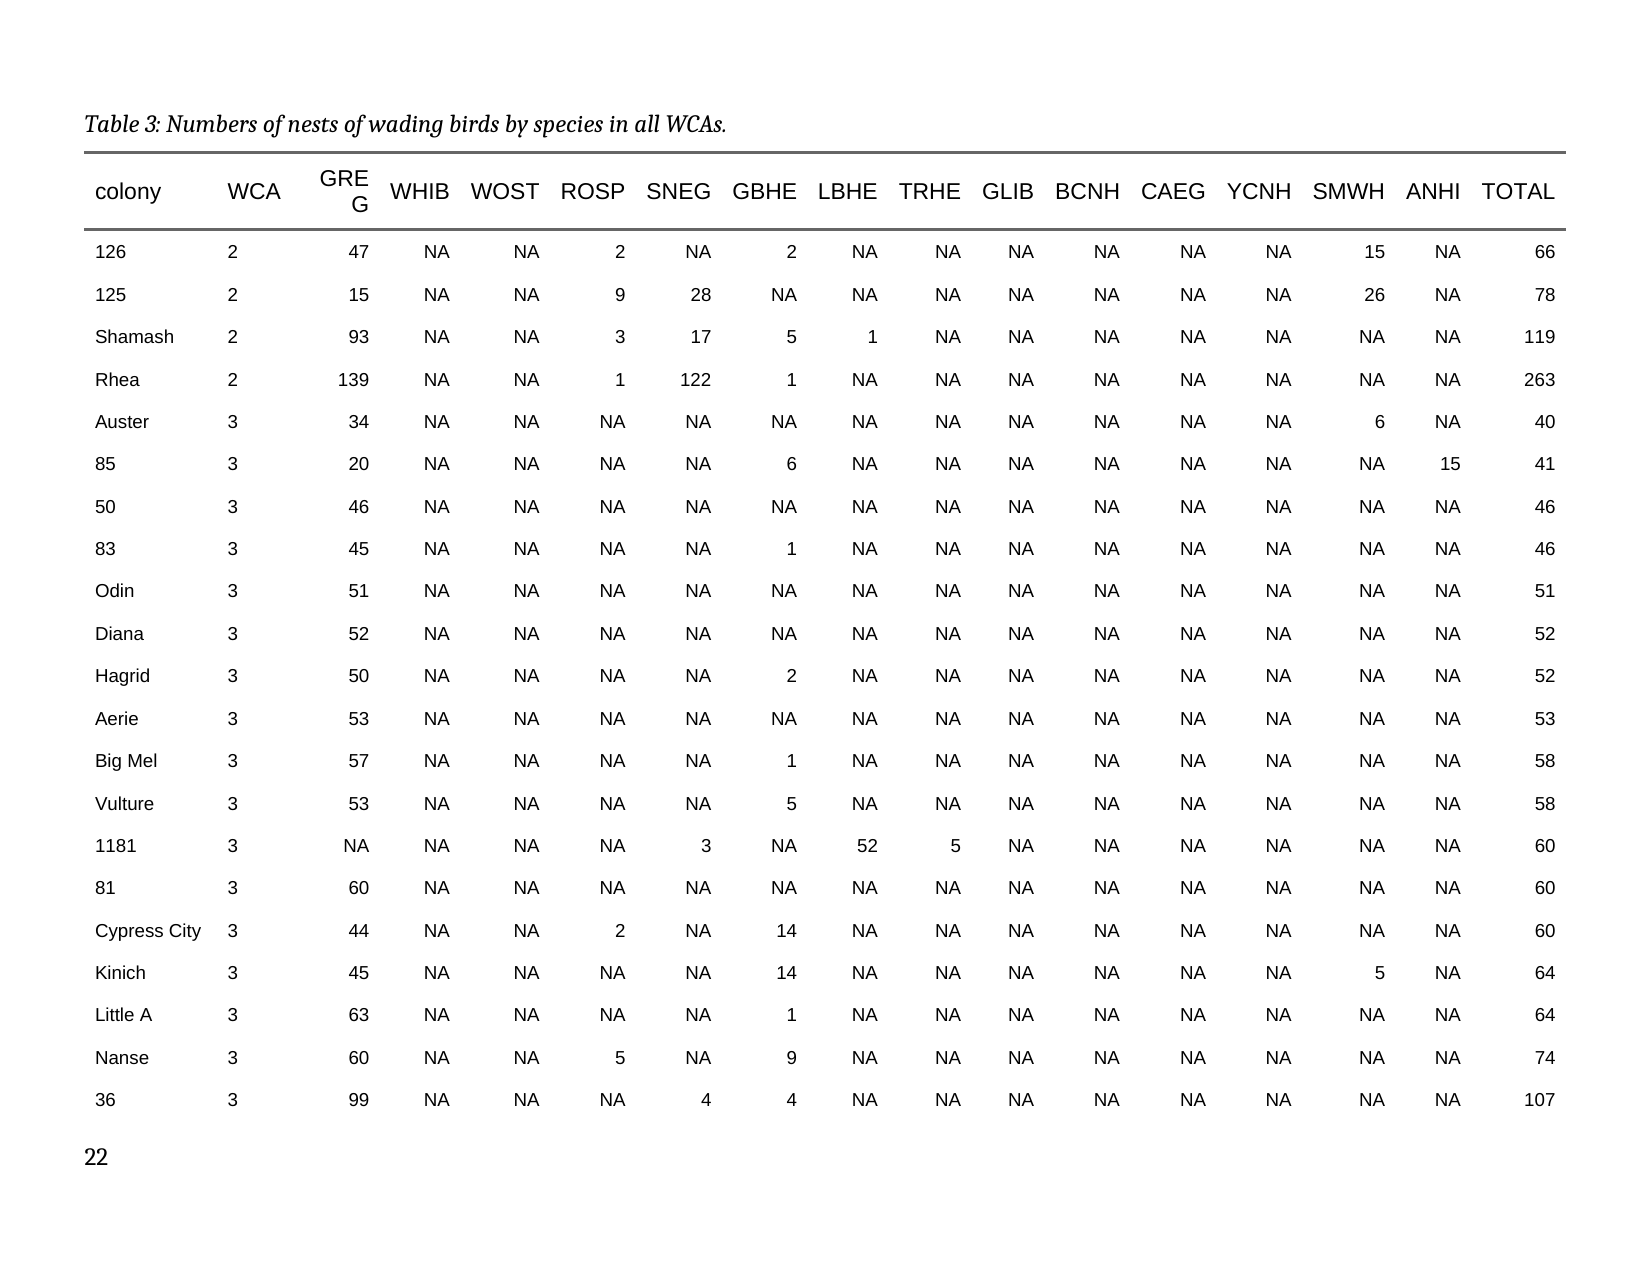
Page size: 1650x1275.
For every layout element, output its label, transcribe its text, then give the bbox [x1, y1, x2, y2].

table_header TRHE [888, 154, 971, 228]
table_cell Aerie [84, 697, 217, 739]
table_cell NA [807, 655, 888, 697]
table_cell NA [1302, 824, 1395, 867]
table_cell NA [1044, 697, 1130, 739]
table_cell NA [460, 782, 550, 824]
table_cell NA [888, 485, 971, 527]
table_cell NA [1216, 951, 1302, 994]
table_cell 3 [217, 485, 291, 527]
table_cell NA [636, 951, 721, 994]
table_cell NA [721, 570, 807, 612]
table_cell NA [636, 231, 721, 273]
table_cell NA [550, 485, 636, 527]
table_cell NA [636, 400, 721, 443]
table_cell NA [971, 231, 1044, 273]
table_cell 3 [217, 867, 291, 909]
table_cell 51 [291, 570, 379, 612]
table_cell NA [636, 697, 721, 739]
table_cell 2 [217, 273, 291, 316]
table_cell NA [1044, 358, 1130, 400]
table_cell NA [1395, 400, 1471, 443]
table_cell 1 [807, 316, 888, 358]
table_cell NA [1216, 909, 1302, 951]
table_cell 15 [1302, 231, 1395, 273]
table_cell NA [888, 655, 971, 697]
table_cell NA [636, 909, 721, 951]
table_cell NA [1302, 358, 1395, 400]
table_cell NA [1130, 1079, 1216, 1121]
table_cell NA [379, 951, 460, 994]
table_cell NA [971, 1036, 1044, 1079]
table_cell NA [550, 527, 636, 570]
table_cell NA [1130, 443, 1216, 485]
table_cell NA [721, 273, 807, 316]
table_cell NA [379, 570, 460, 612]
table_cell NA [721, 824, 807, 867]
table_cell NA [807, 1079, 888, 1121]
table_cell Auster [84, 400, 217, 443]
table_cell NA [1216, 570, 1302, 612]
table_cell 40 [1471, 400, 1566, 443]
table_cell NA [1395, 909, 1471, 951]
table_cell 9 [721, 1036, 807, 1079]
table_cell Little A [84, 994, 217, 1036]
table_cell NA [550, 994, 636, 1036]
table_cell NA [971, 612, 1044, 655]
table_cell 5 [550, 1036, 636, 1079]
table_cell 44 [291, 909, 379, 951]
table_cell NA [460, 443, 550, 485]
table_cell NA [1302, 1036, 1395, 1079]
table_header GBHE [721, 154, 807, 228]
table_cell NA [807, 867, 888, 909]
table_cell NA [1044, 400, 1130, 443]
table_cell NA [379, 231, 460, 273]
table_header colony [84, 154, 217, 228]
table_cell NA [1302, 697, 1395, 739]
table_cell 3 [217, 400, 291, 443]
table_cell NA [1395, 824, 1471, 867]
table_cell NA [460, 740, 550, 782]
table_cell 5 [721, 316, 807, 358]
table_cell 81 [84, 867, 217, 909]
table_cell NA [807, 527, 888, 570]
table_cell 5 [721, 782, 807, 824]
table_cell NA [1395, 612, 1471, 655]
table_cell NA [888, 740, 971, 782]
table_cell 93 [291, 316, 379, 358]
table_cell NA [1044, 231, 1130, 273]
table_cell NA [379, 824, 460, 867]
table_cell 3 [217, 612, 291, 655]
table_cell NA [1302, 994, 1395, 1036]
table_cell NA [1395, 527, 1471, 570]
table_cell NA [1130, 867, 1216, 909]
table_cell NA [1302, 485, 1395, 527]
table_cell NA [1216, 697, 1302, 739]
table_cell NA [1130, 316, 1216, 358]
table_cell NA [1044, 655, 1130, 697]
table_cell NA [460, 994, 550, 1036]
table_cell NA [1302, 655, 1395, 697]
table_cell 122 [636, 358, 721, 400]
table_cell 46 [291, 485, 379, 527]
table_cell NA [550, 612, 636, 655]
table_cell NA [888, 400, 971, 443]
table_cell NA [1395, 273, 1471, 316]
table_cell NA [379, 867, 460, 909]
table_header TOTAL [1471, 154, 1566, 228]
table_cell NA [1130, 655, 1216, 697]
table_cell NA [971, 867, 1044, 909]
table_cell NA [460, 485, 550, 527]
table_header ANHI [1395, 154, 1471, 228]
table_cell NA [1130, 909, 1216, 951]
table_cell NA [1216, 527, 1302, 570]
table_cell NA [460, 400, 550, 443]
table_cell NA [636, 655, 721, 697]
table_cell NA [291, 824, 379, 867]
table_cell NA [1216, 1036, 1302, 1079]
table_cell 1181 [84, 824, 217, 867]
table_cell NA [807, 273, 888, 316]
table_cell NA [550, 655, 636, 697]
table_cell 3 [217, 1079, 291, 1121]
table_cell NA [888, 273, 971, 316]
table_cell NA [971, 1079, 1044, 1121]
table_cell 5 [888, 824, 971, 867]
table_cell NA [460, 867, 550, 909]
table_cell NA [460, 231, 550, 273]
table_cell NA [636, 527, 721, 570]
table_cell NA [1130, 231, 1216, 273]
table_cell Cypress City [84, 909, 217, 951]
table_cell NA [1130, 273, 1216, 316]
table_cell NA [1395, 231, 1471, 273]
table_cell NA [888, 231, 971, 273]
table_cell NA [1395, 485, 1471, 527]
table_cell 9 [550, 273, 636, 316]
table_cell NA [1044, 1079, 1130, 1121]
table_cell NA [971, 740, 1044, 782]
table_cell NA [807, 358, 888, 400]
table_cell NA [460, 570, 550, 612]
table_cell 78 [1471, 273, 1566, 316]
table_cell 52 [1471, 612, 1566, 655]
table_cell NA [971, 273, 1044, 316]
table_cell 15 [291, 273, 379, 316]
table_cell 57 [291, 740, 379, 782]
table_cell NA [1130, 740, 1216, 782]
table_cell 3 [217, 824, 291, 867]
table_cell NA [807, 443, 888, 485]
table_cell 45 [291, 527, 379, 570]
table_cell NA [379, 697, 460, 739]
table_cell NA [971, 443, 1044, 485]
table_cell 52 [291, 612, 379, 655]
table_cell NA [888, 867, 971, 909]
table_cell NA [807, 570, 888, 612]
table_cell NA [1044, 909, 1130, 951]
table_cell NA [1216, 824, 1302, 867]
table_cell NA [1216, 316, 1302, 358]
table_cell NA [379, 782, 460, 824]
table_cell 14 [721, 951, 807, 994]
table_cell NA [1395, 655, 1471, 697]
table_cell NA [379, 358, 460, 400]
table_cell NA [971, 527, 1044, 570]
table_cell 46 [1471, 527, 1566, 570]
table_cell NA [636, 612, 721, 655]
table_cell NA [460, 612, 550, 655]
table_cell NA [636, 485, 721, 527]
table_cell 60 [1471, 909, 1566, 951]
table_cell NA [460, 824, 550, 867]
table_cell NA [971, 824, 1044, 867]
table_cell NA [379, 485, 460, 527]
table_cell NA [550, 740, 636, 782]
table_cell NA [1302, 867, 1395, 909]
table_cell NA [1130, 951, 1216, 994]
table_cell 28 [636, 273, 721, 316]
table_cell NA [888, 951, 971, 994]
table_cell 53 [291, 782, 379, 824]
table_cell 1 [721, 740, 807, 782]
table_cell NA [636, 782, 721, 824]
table_cell NA [1216, 1079, 1302, 1121]
table_cell 5 [1302, 951, 1395, 994]
table_cell 1 [721, 358, 807, 400]
table_cell NA [1395, 316, 1471, 358]
table_cell 4 [721, 1079, 807, 1121]
table_cell NA [888, 358, 971, 400]
table_cell 50 [84, 485, 217, 527]
table_cell 3 [217, 740, 291, 782]
table_cell NA [1044, 485, 1130, 527]
table_cell NA [721, 400, 807, 443]
table_cell 99 [291, 1079, 379, 1121]
table_cell NA [1044, 1036, 1130, 1079]
table_cell 60 [1471, 824, 1566, 867]
table_cell 2 [550, 231, 636, 273]
table_cell NA [379, 527, 460, 570]
table_cell Odin [84, 570, 217, 612]
table_cell NA [971, 358, 1044, 400]
table_cell 3 [217, 1036, 291, 1079]
table_cell NA [1395, 358, 1471, 400]
table_cell NA [379, 443, 460, 485]
table_cell 52 [1471, 655, 1566, 697]
table_cell NA [636, 1036, 721, 1079]
table_cell NA [1395, 570, 1471, 612]
table_cell NA [460, 316, 550, 358]
table_cell NA [1395, 994, 1471, 1036]
table_cell NA [888, 1079, 971, 1121]
table_cell NA [1044, 740, 1130, 782]
table_cell NA [379, 400, 460, 443]
table_cell NA [888, 443, 971, 485]
table_header LBHE [807, 154, 888, 228]
table_cell NA [1044, 782, 1130, 824]
table_cell NA [888, 612, 971, 655]
table_cell NA [1216, 740, 1302, 782]
table_cell NA [1302, 782, 1395, 824]
table_cell 63 [291, 994, 379, 1036]
table_cell NA [636, 443, 721, 485]
table_cell NA [550, 782, 636, 824]
table_cell NA [971, 400, 1044, 443]
table_cell NA [460, 527, 550, 570]
table_cell NA [1044, 273, 1130, 316]
table_cell NA [550, 443, 636, 485]
table_cell 3 [636, 824, 721, 867]
table_cell NA [1216, 485, 1302, 527]
table_cell NA [721, 867, 807, 909]
table_cell NA [636, 570, 721, 612]
table_cell NA [971, 485, 1044, 527]
table_cell NA [379, 273, 460, 316]
table_cell NA [1302, 570, 1395, 612]
table_cell 85 [84, 443, 217, 485]
table_cell 1 [721, 994, 807, 1036]
table_cell NA [888, 527, 971, 570]
table_cell NA [888, 1036, 971, 1079]
table_cell NA [971, 316, 1044, 358]
table_cell NA [460, 951, 550, 994]
table_cell NA [807, 697, 888, 739]
table_cell NA [636, 867, 721, 909]
table_cell 3 [217, 443, 291, 485]
table_cell NA [460, 909, 550, 951]
table_cell NA [1130, 1036, 1216, 1079]
table_cell NA [1302, 527, 1395, 570]
table_cell NA [460, 1036, 550, 1079]
table_cell NA [379, 1079, 460, 1121]
table_header BCNH [1044, 154, 1130, 228]
table_cell NA [807, 485, 888, 527]
table_cell NA [807, 231, 888, 273]
table_cell 6 [721, 443, 807, 485]
table_cell NA [1216, 612, 1302, 655]
table_cell 46 [1471, 485, 1566, 527]
table_cell NA [1395, 697, 1471, 739]
table_cell NA [460, 697, 550, 739]
table_cell NA [1216, 231, 1302, 273]
table_cell 15 [1395, 443, 1471, 485]
table_cell 2 [217, 231, 291, 273]
table_header WHIB [379, 154, 460, 228]
table_cell 3 [217, 570, 291, 612]
table_cell NA [971, 655, 1044, 697]
table_cell 139 [291, 358, 379, 400]
table_cell NA [888, 570, 971, 612]
table_cell NA [1395, 867, 1471, 909]
table_cell NA [636, 994, 721, 1036]
table_cell 3 [550, 316, 636, 358]
table_cell 2 [550, 909, 636, 951]
table_cell 3 [217, 697, 291, 739]
table_cell NA [888, 994, 971, 1036]
table_cell 58 [1471, 740, 1566, 782]
table_cell NA [971, 951, 1044, 994]
table_cell NA [1395, 1036, 1471, 1079]
table_cell NA [379, 1036, 460, 1079]
table_cell 64 [1471, 994, 1566, 1036]
table_cell NA [1130, 697, 1216, 739]
table_cell NA [1130, 570, 1216, 612]
table_cell 3 [217, 951, 291, 994]
table_cell 3 [217, 994, 291, 1036]
table_cell 126 [84, 231, 217, 273]
table_cell Big Mel [84, 740, 217, 782]
table_cell 2 [721, 655, 807, 697]
table_cell NA [550, 867, 636, 909]
table_cell NA [721, 612, 807, 655]
table_cell NA [550, 824, 636, 867]
table_cell NA [1044, 994, 1130, 1036]
table_cell NA [1216, 994, 1302, 1036]
table_cell NA [460, 655, 550, 697]
table_cell NA [460, 1079, 550, 1121]
table_cell Shamash [84, 316, 217, 358]
table_cell NA [807, 951, 888, 994]
table_cell NA [379, 655, 460, 697]
table_cell NA [1395, 1079, 1471, 1121]
table_cell NA [888, 697, 971, 739]
table_cell NA [636, 740, 721, 782]
table_header ROSP [550, 154, 636, 228]
table_cell NA [1302, 909, 1395, 951]
table_cell 125 [84, 273, 217, 316]
table_cell NA [888, 316, 971, 358]
table_cell 45 [291, 951, 379, 994]
table_cell 20 [291, 443, 379, 485]
table_cell 3 [217, 782, 291, 824]
table_cell 4 [636, 1079, 721, 1121]
table_cell Diana [84, 612, 217, 655]
table_cell NA [1302, 443, 1395, 485]
table_cell 26 [1302, 273, 1395, 316]
table_cell NA [888, 782, 971, 824]
table_cell 6 [1302, 400, 1395, 443]
table_cell NA [807, 994, 888, 1036]
table_cell NA [807, 400, 888, 443]
table_header WCA [217, 154, 291, 228]
table_cell NA [1216, 358, 1302, 400]
table_cell NA [971, 697, 1044, 739]
table_cell NA [550, 1079, 636, 1121]
table_cell NA [1044, 612, 1130, 655]
table_cell Vulture [84, 782, 217, 824]
table_cell NA [1216, 867, 1302, 909]
table_cell NA [550, 400, 636, 443]
table_cell NA [807, 740, 888, 782]
table_cell 263 [1471, 358, 1566, 400]
table_cell NA [550, 951, 636, 994]
table_cell 17 [636, 316, 721, 358]
table_cell NA [1044, 570, 1130, 612]
table_cell NA [1130, 994, 1216, 1036]
table_cell NA [971, 909, 1044, 951]
table_cell NA [1130, 824, 1216, 867]
table_cell Kinich [84, 951, 217, 994]
table_cell 66 [1471, 231, 1566, 273]
table_cell 3 [217, 909, 291, 951]
table_cell 50 [291, 655, 379, 697]
table_cell NA [1302, 1079, 1395, 1121]
table_cell NA [807, 909, 888, 951]
table_cell NA [1130, 358, 1216, 400]
table_cell NA [550, 570, 636, 612]
table_cell 74 [1471, 1036, 1566, 1079]
table_cell 3 [217, 527, 291, 570]
table_cell 1 [721, 527, 807, 570]
table_cell NA [379, 316, 460, 358]
table_cell NA [1216, 443, 1302, 485]
table_cell NA [379, 612, 460, 655]
table_cell NA [1216, 400, 1302, 443]
table_cell NA [1044, 527, 1130, 570]
table_cell NA [1302, 316, 1395, 358]
table_cell NA [971, 994, 1044, 1036]
table_cell NA [807, 612, 888, 655]
table_cell NA [888, 909, 971, 951]
table_cell 1 [550, 358, 636, 400]
table_cell NA [1044, 316, 1130, 358]
table_cell NA [1302, 612, 1395, 655]
table_header WOST [460, 154, 550, 228]
table_cell 52 [807, 824, 888, 867]
table_cell NA [1044, 824, 1130, 867]
table_cell 60 [1471, 867, 1566, 909]
table_cell Rhea [84, 358, 217, 400]
table_cell 36 [84, 1079, 217, 1121]
table_cell Hagrid [84, 655, 217, 697]
text Table 3: Numbers of nests of wading birds by species in all WCAs. [84, 110, 1566, 138]
table_cell 2 [217, 358, 291, 400]
table_cell NA [1395, 951, 1471, 994]
table_header GREG [291, 154, 379, 228]
table_header SNEG [636, 154, 721, 228]
table_cell 107 [1471, 1079, 1566, 1121]
table_cell NA [1130, 400, 1216, 443]
table_cell Nanse [84, 1036, 217, 1079]
table_cell NA [1395, 782, 1471, 824]
table_cell NA [721, 697, 807, 739]
table_header GLIB [971, 154, 1044, 228]
table_cell 58 [1471, 782, 1566, 824]
table_header CAEG [1130, 154, 1216, 228]
table_cell NA [971, 782, 1044, 824]
table_cell NA [460, 358, 550, 400]
table_cell NA [807, 782, 888, 824]
table_cell NA [1216, 782, 1302, 824]
table_cell NA [1044, 867, 1130, 909]
table_cell NA [379, 994, 460, 1036]
table_cell 34 [291, 400, 379, 443]
table_cell 41 [1471, 443, 1566, 485]
table_cell 53 [291, 697, 379, 739]
table_cell NA [1044, 443, 1130, 485]
table_cell NA [971, 570, 1044, 612]
table_cell 60 [291, 1036, 379, 1079]
table_cell 53 [1471, 697, 1566, 739]
table_cell NA [379, 909, 460, 951]
table_cell NA [1130, 485, 1216, 527]
table_cell NA [807, 1036, 888, 1079]
table_cell NA [1130, 527, 1216, 570]
table_cell 14 [721, 909, 807, 951]
table_cell NA [721, 485, 807, 527]
table_cell 60 [291, 867, 379, 909]
table_cell NA [1216, 655, 1302, 697]
table_cell NA [1130, 612, 1216, 655]
table_cell 47 [291, 231, 379, 273]
table_cell NA [550, 697, 636, 739]
table_header YCNH [1216, 154, 1302, 228]
table_cell 2 [217, 316, 291, 358]
table_cell 83 [84, 527, 217, 570]
table_cell NA [1044, 951, 1130, 994]
table_header SMWH [1302, 154, 1395, 228]
table_cell 2 [721, 231, 807, 273]
table_cell NA [1216, 273, 1302, 316]
table_cell NA [1395, 740, 1471, 782]
table_cell NA [1130, 782, 1216, 824]
table_cell NA [1302, 740, 1395, 782]
table_cell 51 [1471, 570, 1566, 612]
table_cell NA [460, 273, 550, 316]
table_cell NA [379, 740, 460, 782]
table_cell 119 [1471, 316, 1566, 358]
table_cell 64 [1471, 951, 1566, 994]
table_cell 3 [217, 655, 291, 697]
